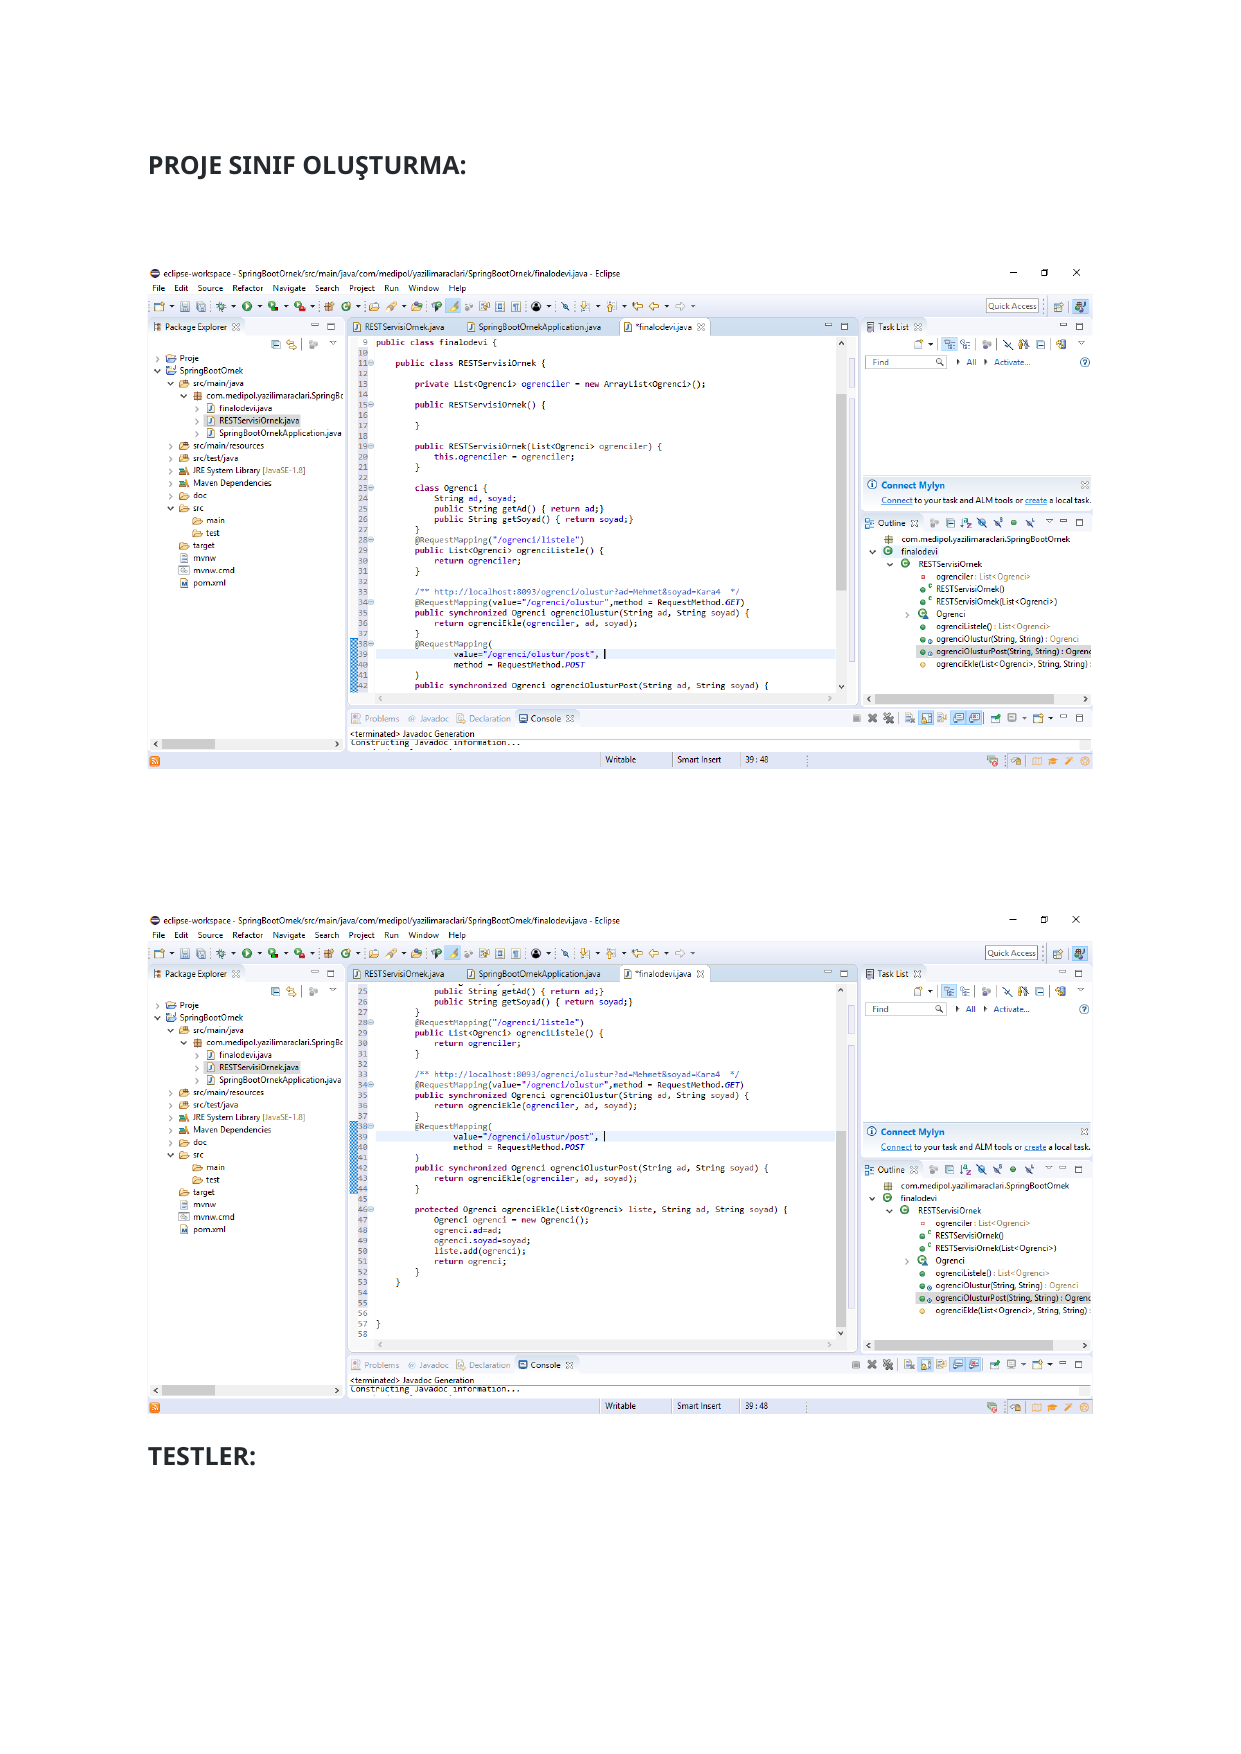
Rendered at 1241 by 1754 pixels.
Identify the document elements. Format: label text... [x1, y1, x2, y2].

text PROJE SINIF OLUŞTURMA: [148, 148, 1093, 182]
text TESTLER: [148, 1439, 1093, 1473]
picture [147, 265, 1093, 769]
picture [147, 912, 1093, 1414]
